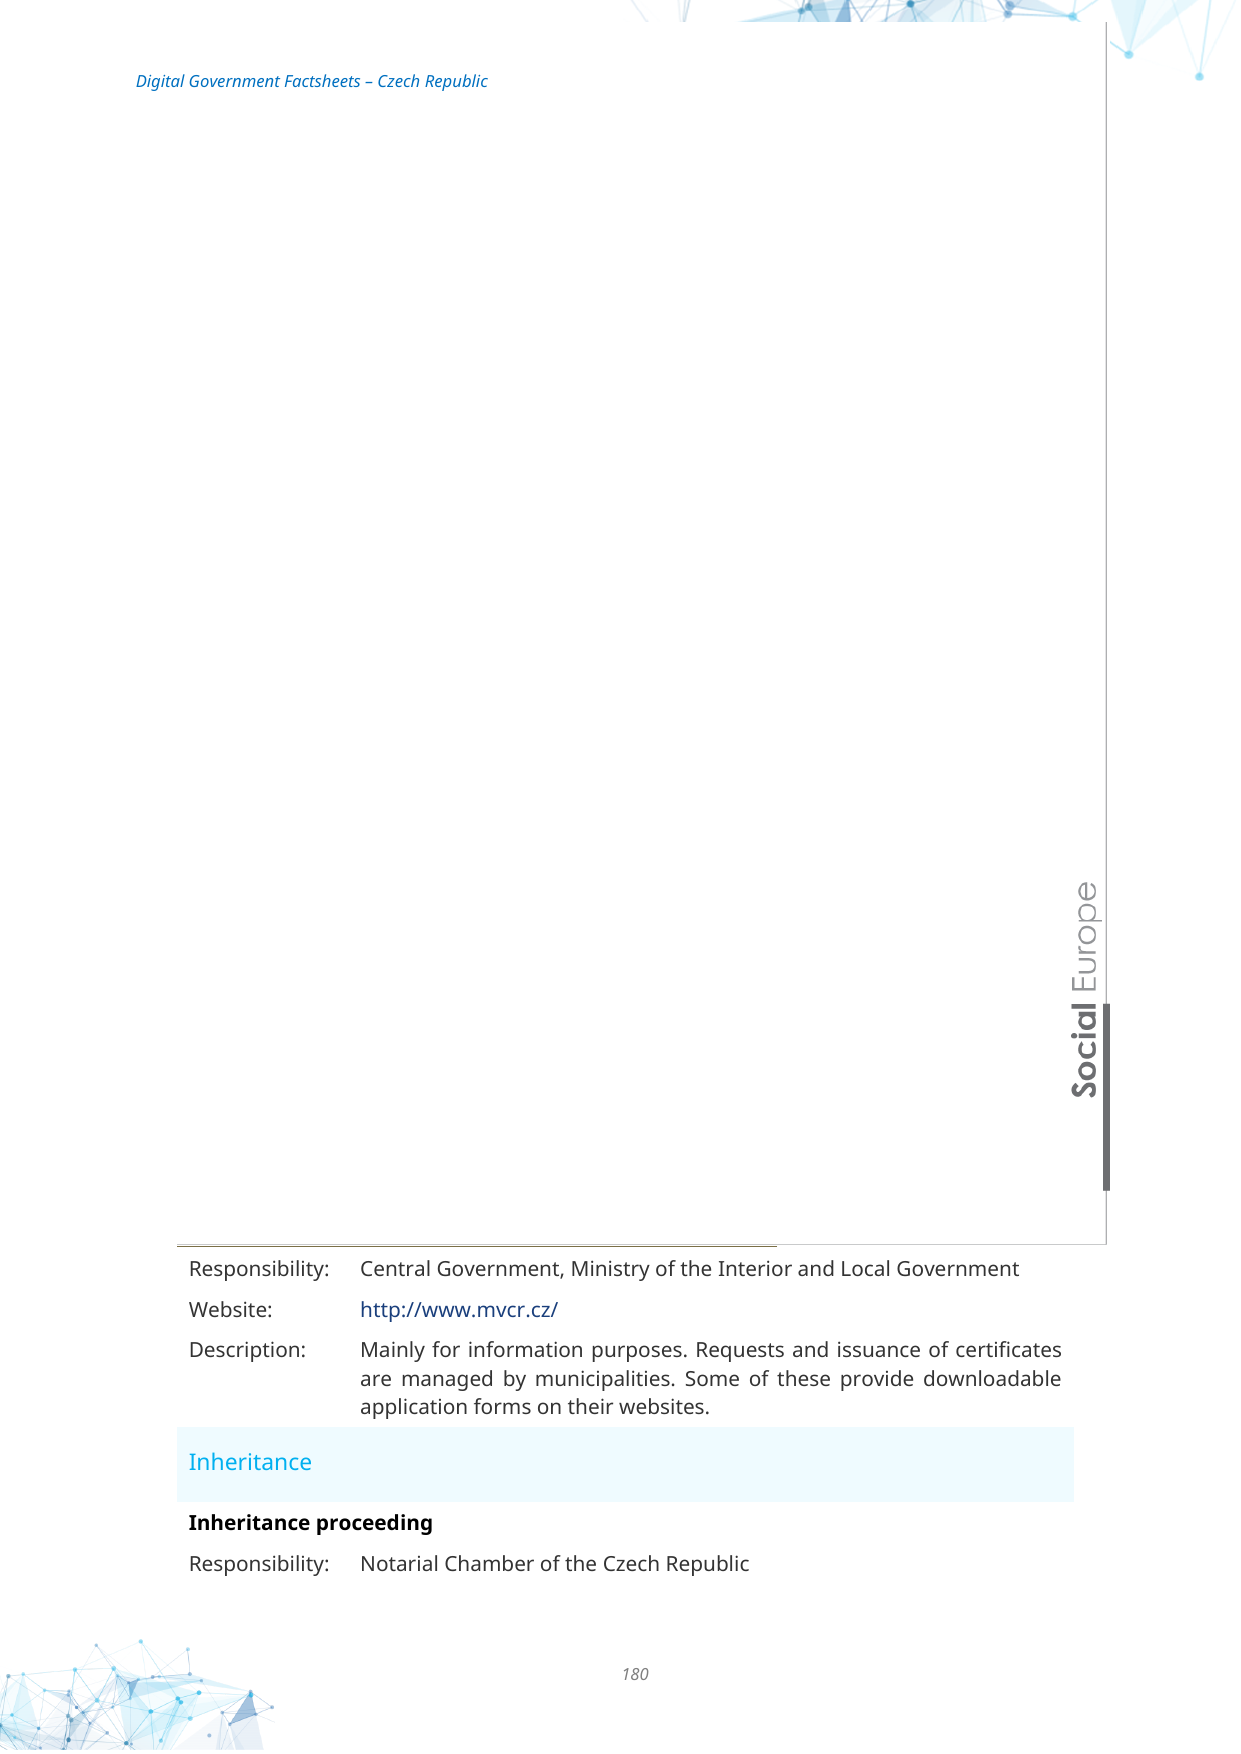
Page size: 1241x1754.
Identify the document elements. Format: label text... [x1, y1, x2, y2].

table_cell Description: [177, 1329, 349, 1427]
table_cell Notarial Chamber of the Czech Republic [349, 1543, 1074, 1584]
table_cell Mainly for information purposes. Requests and issuance of certificates are managed by municipalities. Some of these provide downloadable application forms on their websites. [349, 1329, 1074, 1427]
table_cell Responsibility: [177, 1248, 349, 1288]
table_cell Inheritance proceeding [177, 1502, 1074, 1543]
picture [177, 22, 1110, 1245]
table_cell Website: [177, 1289, 349, 1329]
table_cell http://www.mvcr.cz/ [349, 1289, 1074, 1329]
table_cell Inheritance [177, 1427, 1074, 1502]
table_cell Responsibility: [177, 1543, 349, 1584]
table_cell Central Government, Ministry of the Interior and Local Government [349, 1248, 1074, 1288]
